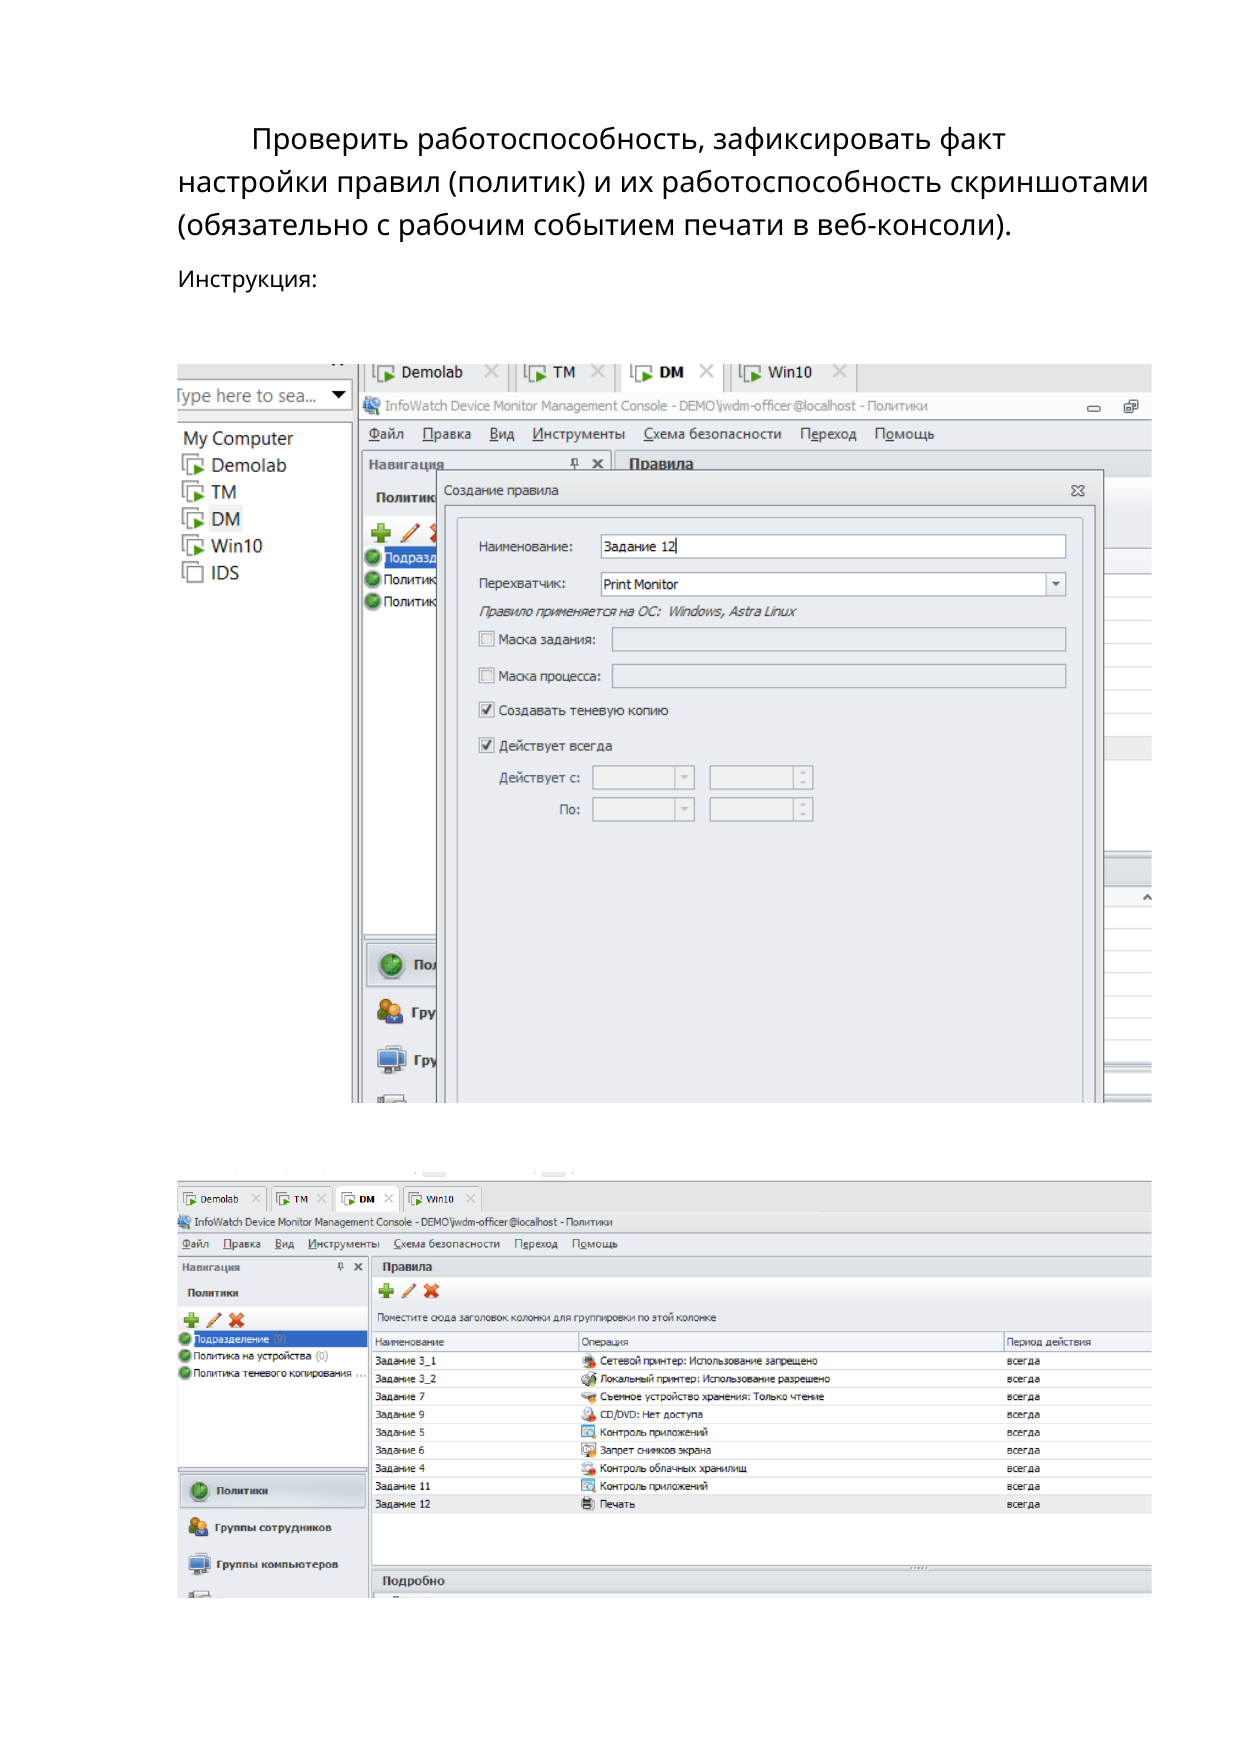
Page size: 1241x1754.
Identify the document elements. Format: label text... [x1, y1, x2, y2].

text Проверить работоспособность, зафиксировать факт настройки правил (политик) и их работоспособность скриншотами (обязательно с рабочим событием печати в веб-консоли). [177, 118, 1152, 243]
text Инструкция: [177, 263, 1152, 294]
picture [177, 1172, 1152, 1598]
picture [177, 364, 1152, 1103]
